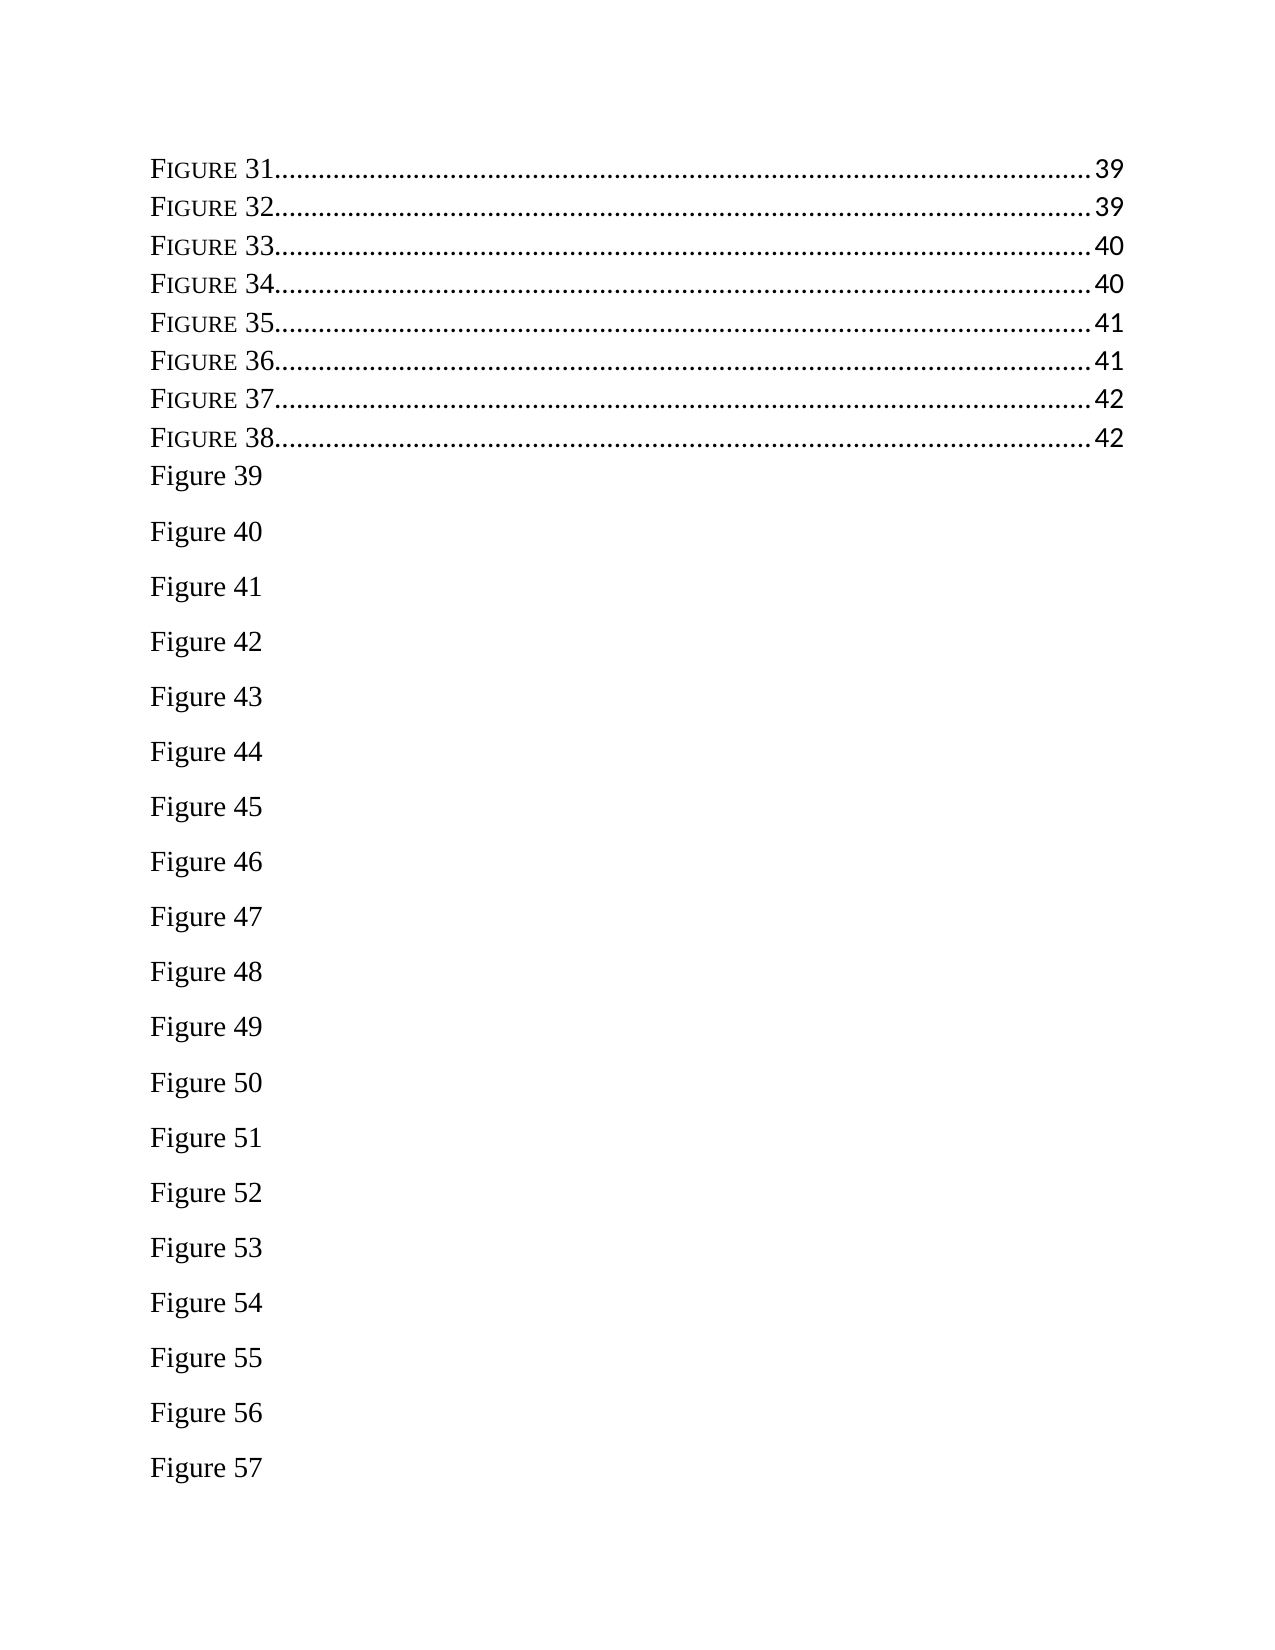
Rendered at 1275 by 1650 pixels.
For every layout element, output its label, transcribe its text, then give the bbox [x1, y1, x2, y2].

text Figure 56……………………………………………………………………………………………………………51 [150, 1394, 1125, 1430]
text Figure 53……………………………………………………………………………………………………………50 [150, 1229, 1125, 1264]
text Figure 39……………………………………………………………………………………………………………43 [150, 457, 1125, 493]
text Figure 50……………………………………………………………………………………………………………48 [150, 1064, 1125, 1099]
text Figure 54……………………………………………………………………………………………………………50 [150, 1284, 1125, 1320]
text Figure 36 41 [150, 342, 1125, 378]
text Figure 45……………………………………………………………………………………………………………46 [150, 788, 1125, 824]
text Figure 34 40 [150, 265, 1125, 301]
text Figure 52……………………………………………………………………………………………………………49 [150, 1174, 1125, 1209]
text Figure 40……………………………………………………………………………………………………………43 [150, 513, 1125, 548]
text Figure 49……………………………………………………………………………………………………………48 [150, 1008, 1125, 1044]
text Figure 37 42 [150, 381, 1125, 416]
text Figure 57……………………………………………………………………………………………………………52 [150, 1449, 1125, 1485]
text Figure 32 39 [150, 188, 1125, 224]
text Figure 43……………………………………………………………………………………………………………45 [150, 678, 1125, 713]
text Figure 51……………………………………………………………………………………………………………49 [150, 1119, 1125, 1154]
text Figure 33 40 [150, 227, 1125, 262]
text Figure 47……………………………………………………………………………………………………………47 [150, 898, 1125, 934]
text Figure 35 41 [150, 304, 1125, 339]
text Figure 31 39 [150, 150, 1125, 186]
text Figure 46……………………………………………………………………………………………………………46 [150, 843, 1125, 879]
text Figure 55……………………………………………………………………………………………………………51 [150, 1339, 1125, 1375]
text Figure 42……………………………………………………………………………………………………………44 [150, 623, 1125, 658]
text Figure 38 42 [150, 419, 1125, 455]
text Figure 41……………………………………………………………………………………………………………44 [150, 568, 1125, 603]
text Figure 48……………………………………………………………………………………………………………47 [150, 953, 1125, 989]
text Figure 44……………………………………………………………………………………………………………45 [150, 733, 1125, 769]
